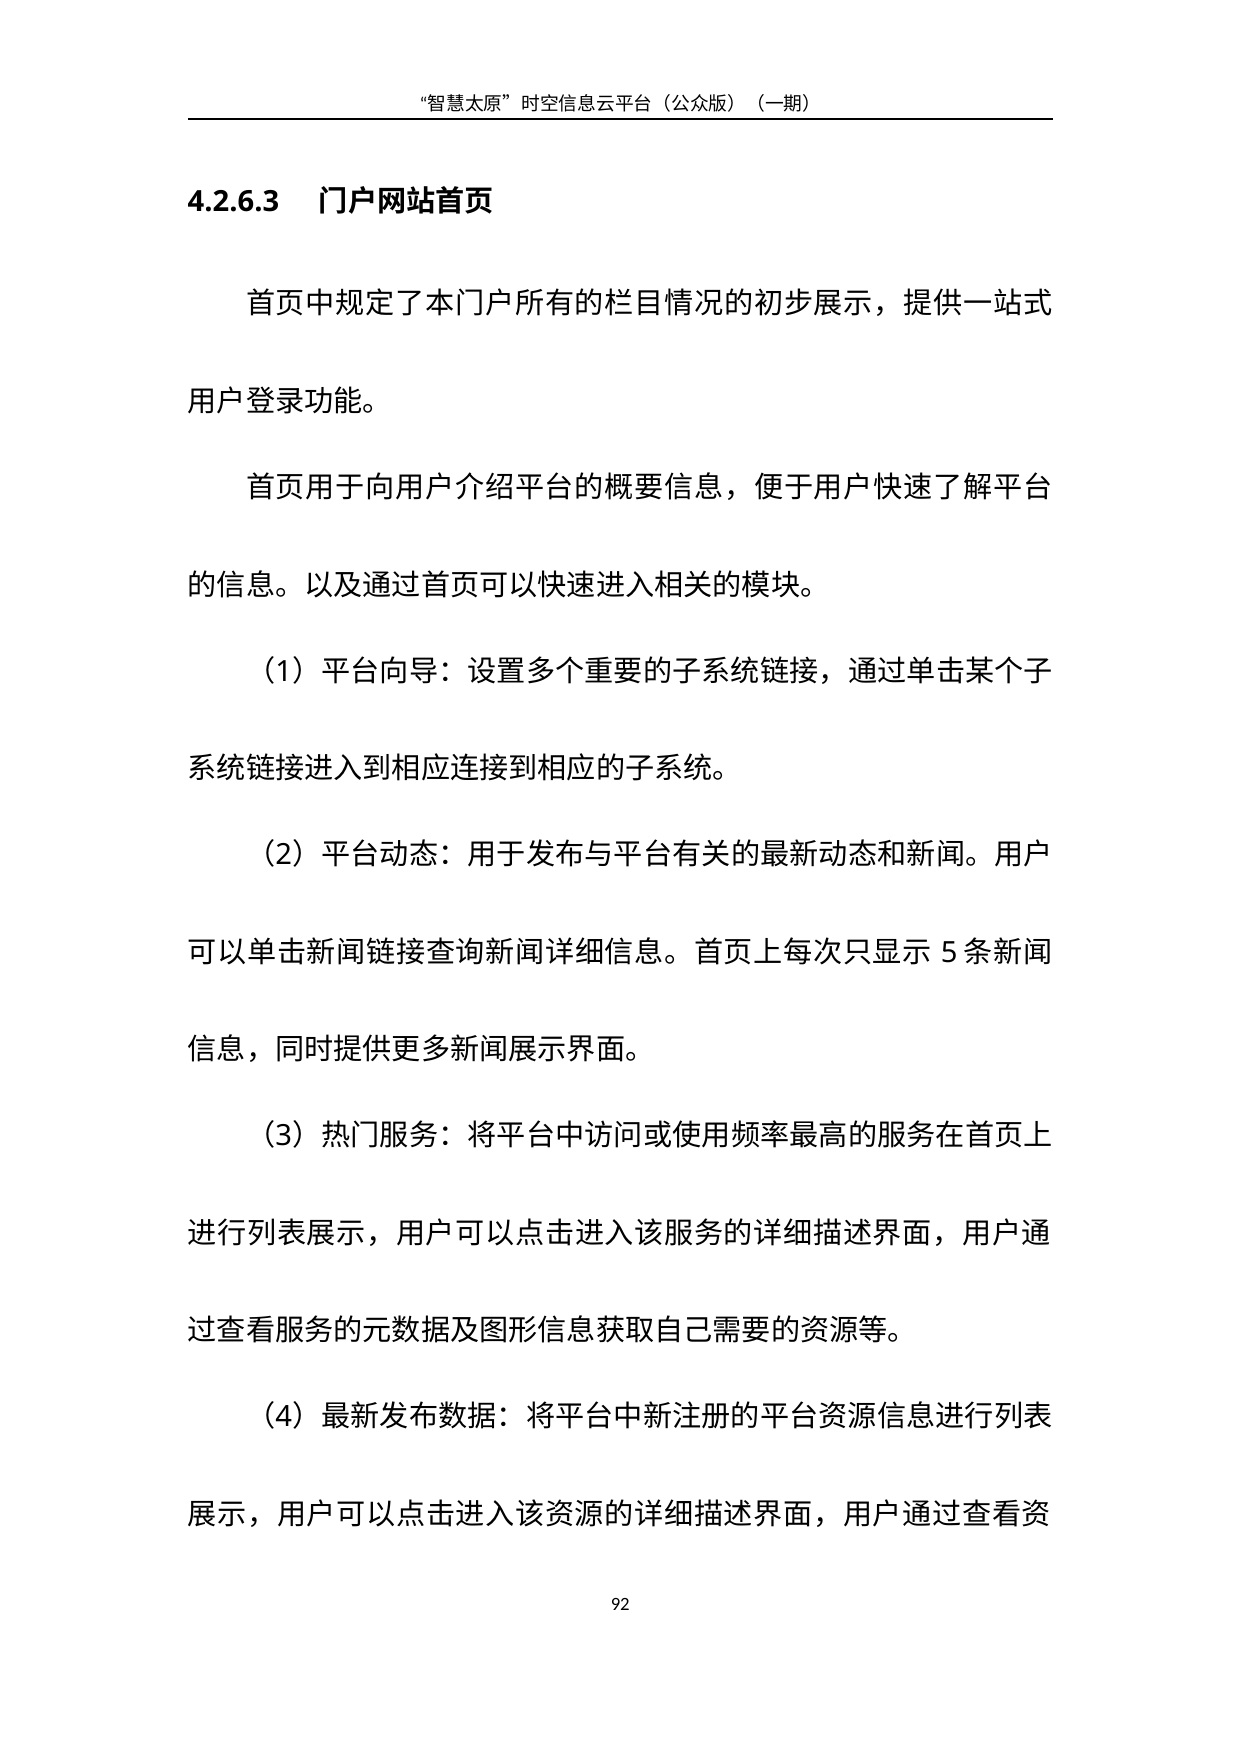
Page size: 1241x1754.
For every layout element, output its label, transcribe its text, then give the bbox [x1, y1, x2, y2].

text 首页中规定了本门户所有的栏目情况的初步展示，提供一站式用户登录功能。 [187, 268, 1053, 431]
text （3）热门服务：将平台中访问或使用频率最高的服务在首页上进行列表展示，用户可以点击进入该服务的详细描述界面，用户通过查看服务的元数据及图形信息获取自己需要的资源等。 [187, 1101, 1053, 1361]
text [187, 1382, 1053, 1544]
text （1）平台向导：设置多个重要的子系统链接，通过单击某个子系统链接进入到相应连接到相应的子系统。 [187, 636, 1053, 798]
text （2）平台动态：用于发布与平台有关的最新动态和新闻。用户可以单击新闻链接查询新闻详细信息。首页上每次只显示5条新闻信息，同时提供更多新闻展示界面。 [187, 819, 1053, 1079]
subtitle 门户网站首页 [187, 166, 1053, 231]
text 首页用于向用户介绍平台的概要信息，便于用户快速了解平台的信息。以及通过首页可以快速进入相关的模块。 [187, 452, 1053, 615]
